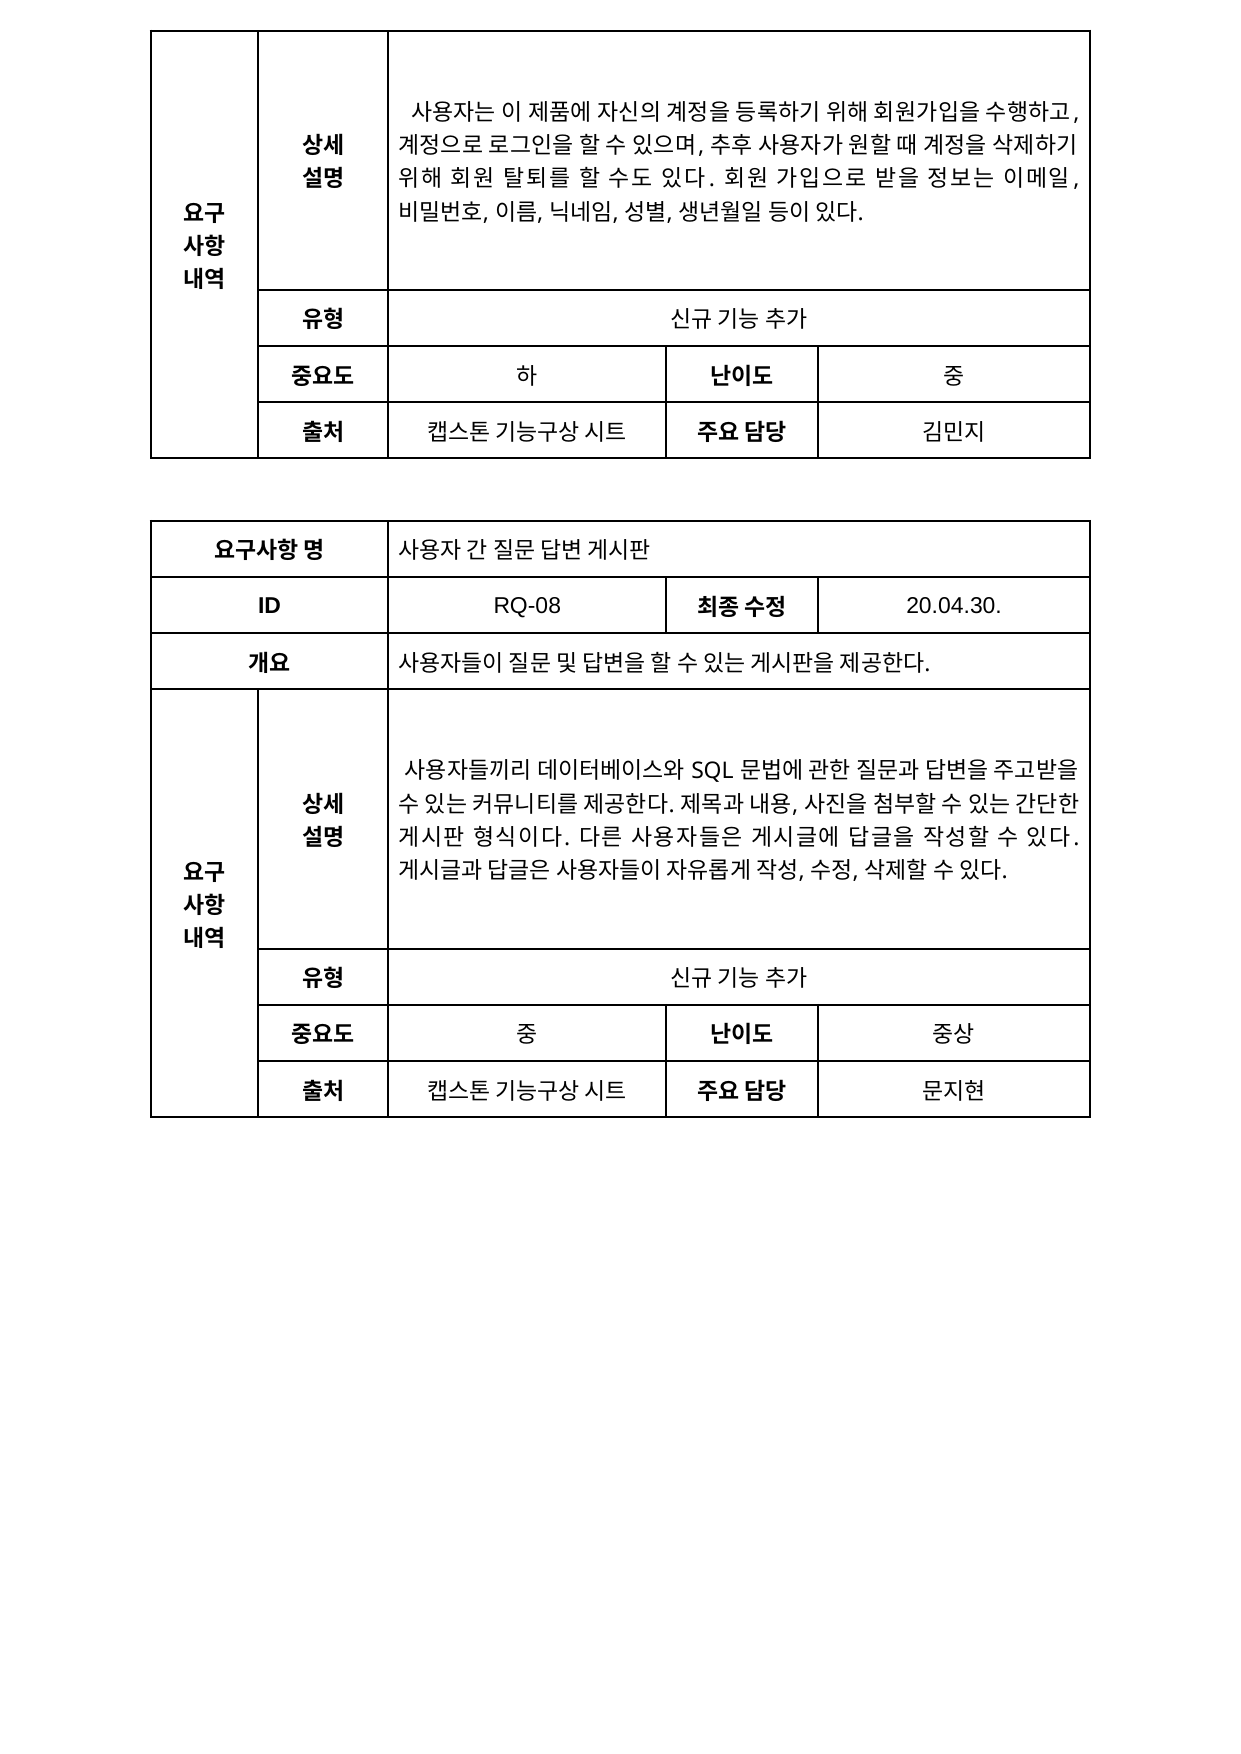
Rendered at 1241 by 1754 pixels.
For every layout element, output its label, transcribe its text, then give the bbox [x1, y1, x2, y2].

table_cell 중요도 [259, 1006, 387, 1060]
table_cell 문지현 [819, 1062, 1089, 1116]
table_cell 중상 [819, 1006, 1089, 1060]
table_cell 개요 [152, 634, 387, 688]
table_header 요구사항 명 [152, 522, 387, 576]
table_cell 캡스톤 기능구상 시트 [389, 1062, 665, 1116]
table_cell 상세 설명 [259, 690, 387, 948]
table_cell 김민지 [819, 403, 1089, 457]
table_cell RQ-08 [389, 578, 665, 632]
table_cell 중 [389, 1006, 665, 1060]
table_cell 중 [819, 347, 1089, 401]
table_cell 주요 담당 [667, 1062, 817, 1116]
table_cell 요구 사항 내역 [152, 690, 257, 1116]
table_cell 신규 기능 추가 [389, 291, 1089, 345]
table_cell 신규 기능 추가 [389, 950, 1089, 1004]
table_cell 주요 담당 [667, 403, 817, 457]
table_cell 요구 사항 내역 [152, 32, 257, 457]
table_cell 캡스톤 기능구상 시트 [389, 403, 665, 457]
table_cell 유형 [259, 291, 387, 345]
table_cell 출처 [259, 1062, 387, 1116]
table_cell 20.04.30. [819, 578, 1089, 632]
table_cell 중요도 [259, 347, 387, 401]
table_cell 출처 [259, 403, 387, 457]
table_cell 최종 수정 [667, 578, 817, 632]
table_cell 하 [389, 347, 665, 401]
table_cell 난이도 [667, 1006, 817, 1060]
table_header 사용자 간 질문 답변 게시판 [389, 522, 1089, 576]
table_cell 상세 설명 [259, 32, 387, 289]
table_cell 사용자들끼리 데이터베이스와 SQL 문법에 관한 질문과 답변을 주고받을 수 있는 커뮤니티를 제공한다. 제목과 내용, 사진을 첨부할 수 있는 간단한 게시판 형식이다. 다른 사용자들은 게시글에 답글을 작성할 수 있다. 게시글과 답글은 사용자들이 자유롭게 작성, 수정, 삭제할 수 있다. [389, 690, 1089, 948]
table_cell 난이도 [667, 347, 817, 401]
table_cell 유형 [259, 950, 387, 1004]
table_cell ID [152, 578, 387, 632]
table_cell 사용자는 이 제품에 자신의 계정을 등록하기 위해 회원가입을 수행하고, 계정으로 로그인을 할 수 있으며, 추후 사용자가 원할 때 계정을 삭제하기 위해 회원 탈퇴를 할 수도 있다. 회원 가입으로 받을 정보는 이메일, 비밀번호, 이름, 닉네임, 성별, 생년월일 등이 있다. [389, 32, 1089, 289]
table_cell 사용자들이 질문 및 답변을 할 수 있는 게시판을 제공한다. [389, 634, 1089, 688]
